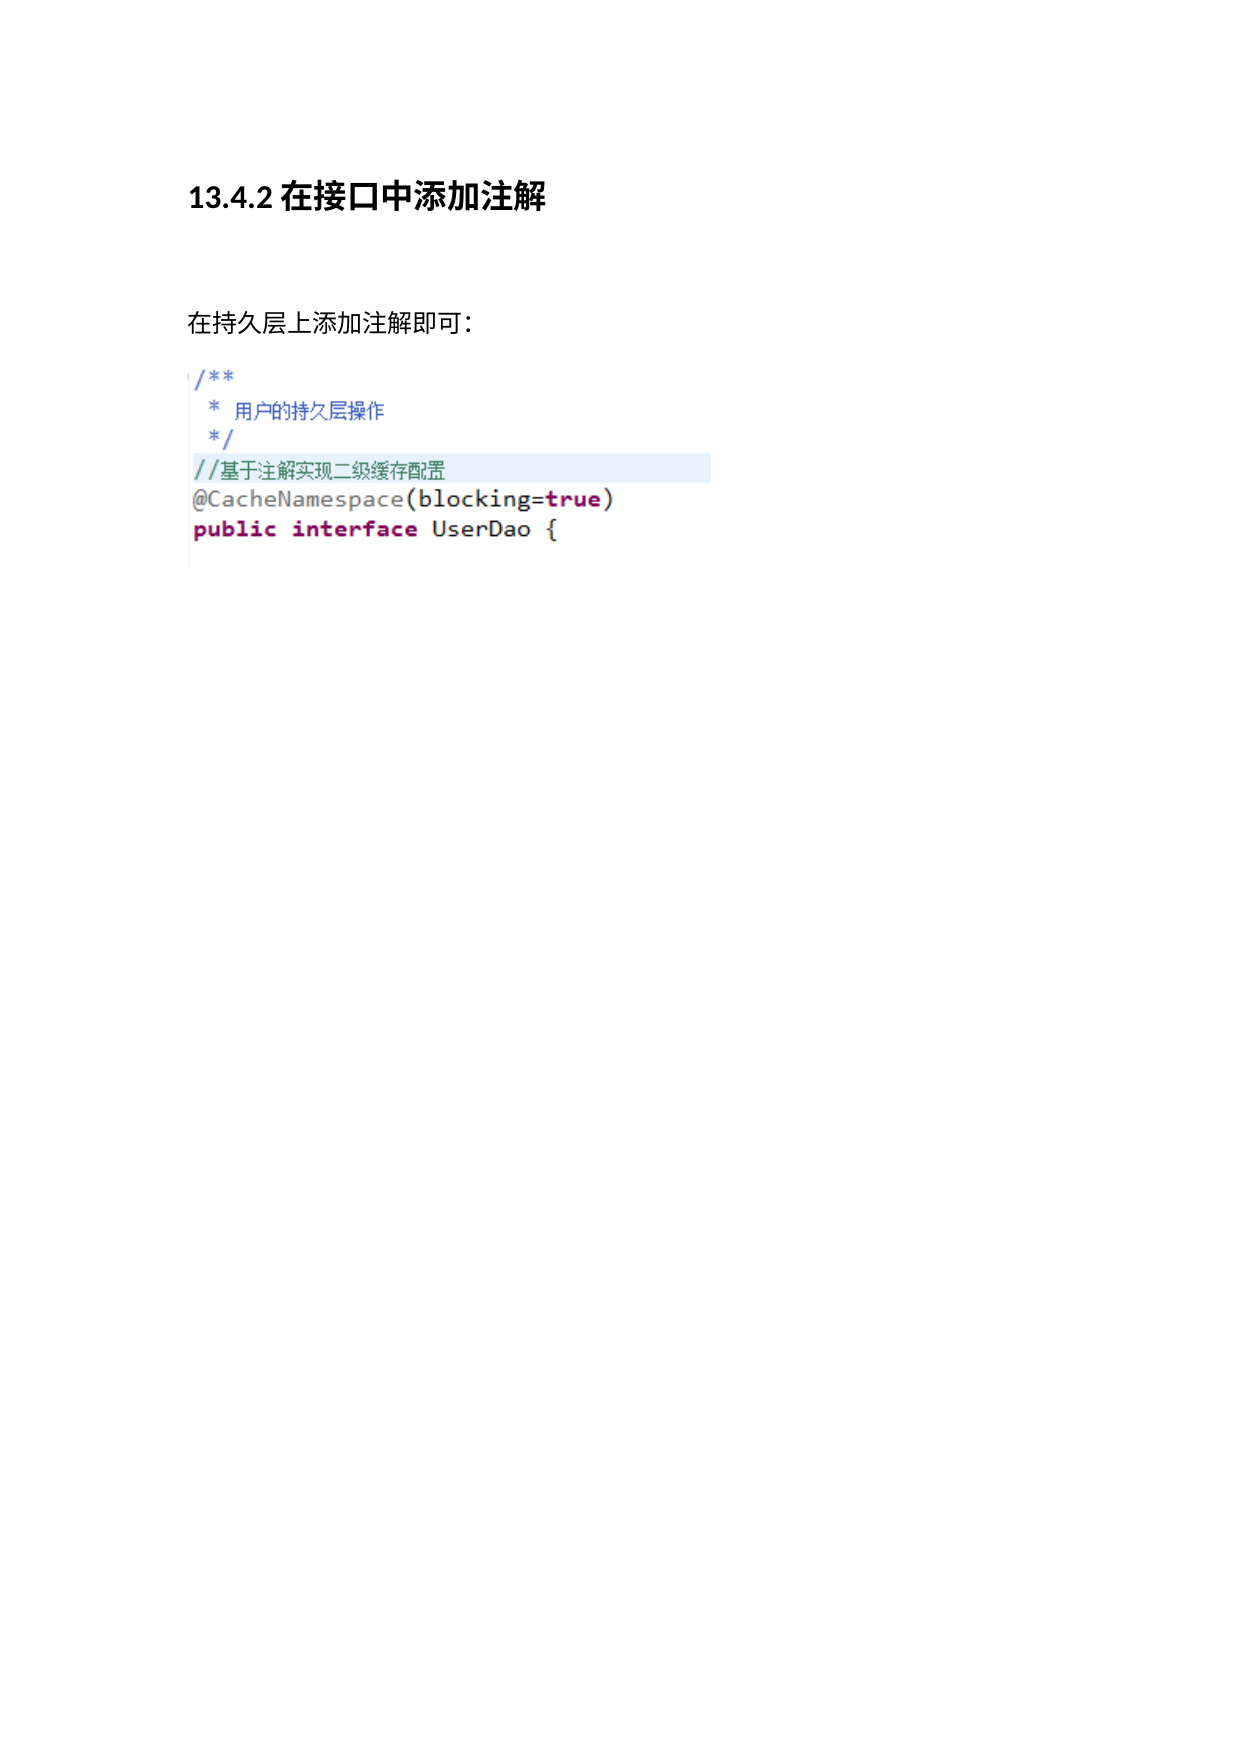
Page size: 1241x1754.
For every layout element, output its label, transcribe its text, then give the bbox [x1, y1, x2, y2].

picture [187, 367, 711, 568]
subtitle 13.4.2 在接口中添加注解 [187, 162, 1053, 227]
text 在持久层上添加注解即可： [187, 289, 1053, 354]
